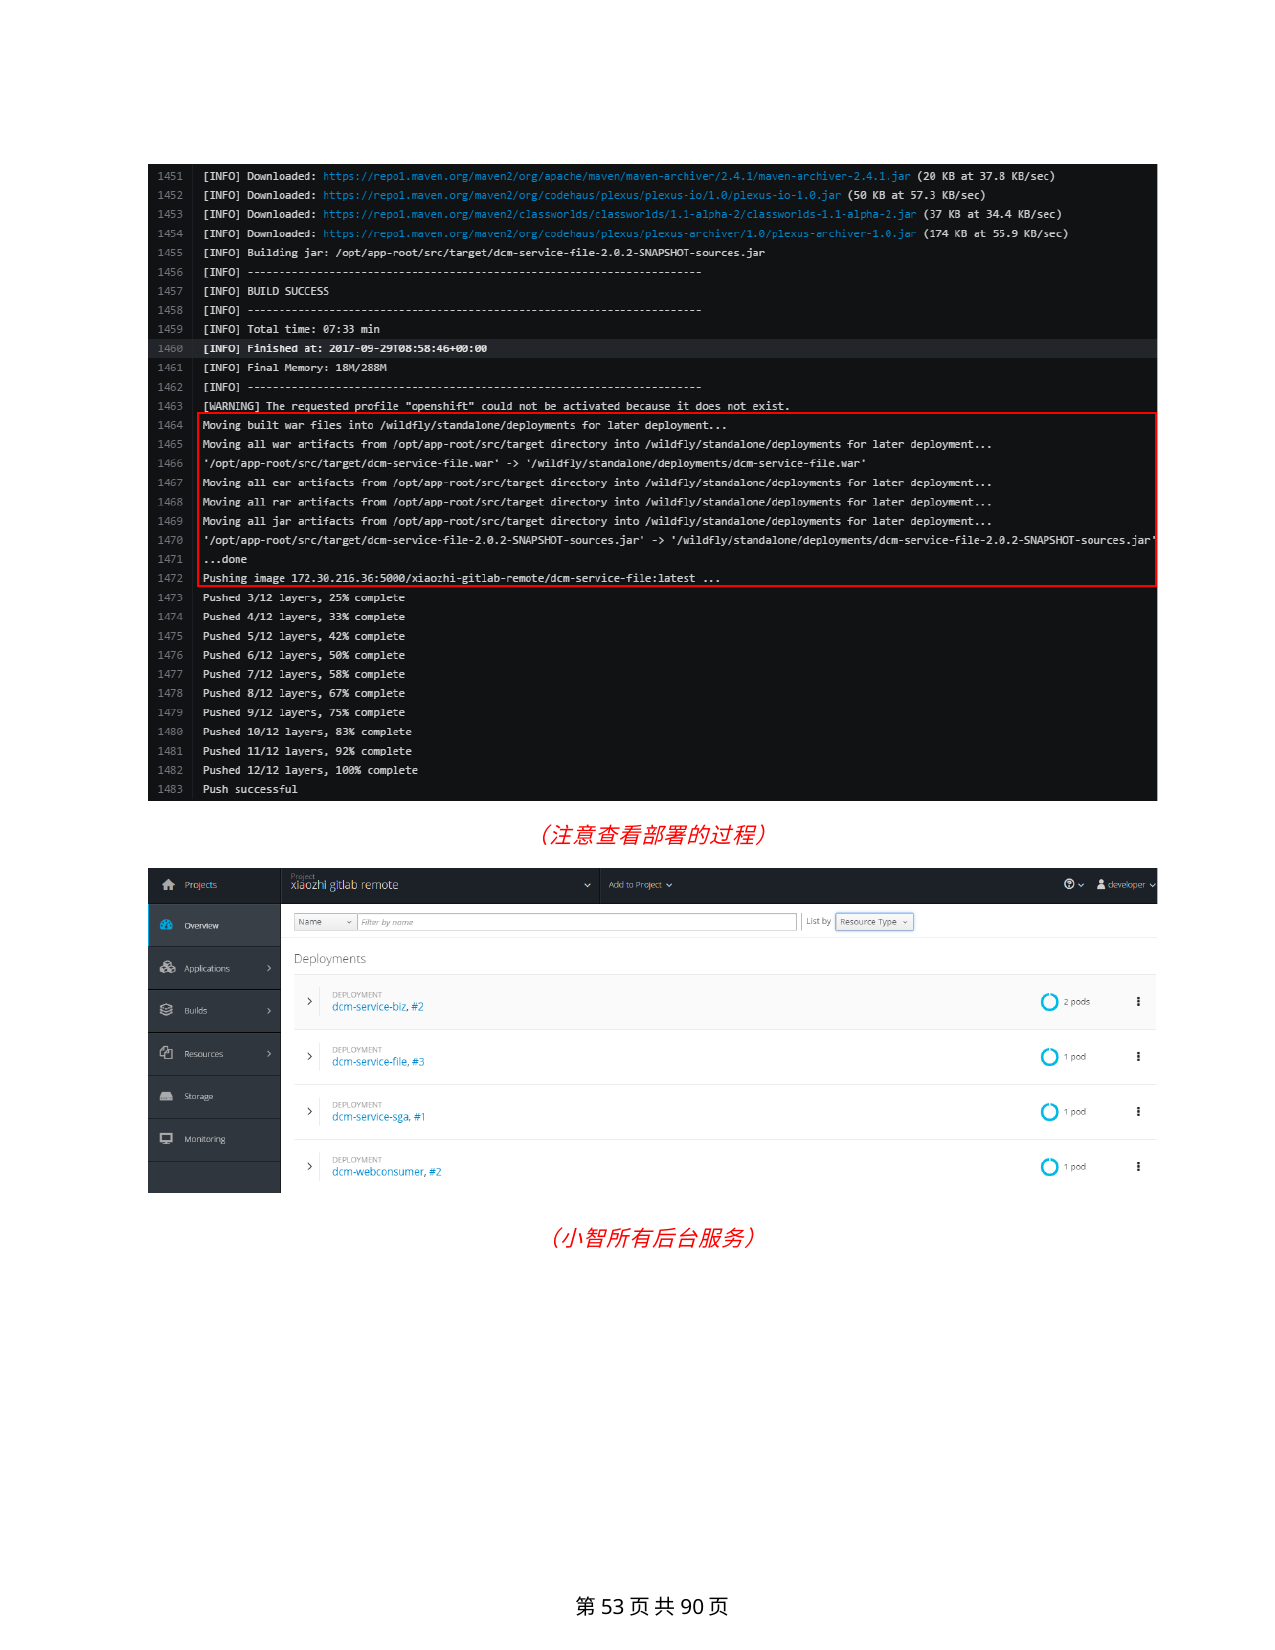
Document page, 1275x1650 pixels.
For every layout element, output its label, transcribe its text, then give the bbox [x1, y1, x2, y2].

text （小智所有后台服务） [148, 1218, 1156, 1256]
text （注意查看部署的过程） [148, 815, 1156, 852]
picture [148, 164, 1158, 801]
picture [148, 868, 1158, 1193]
